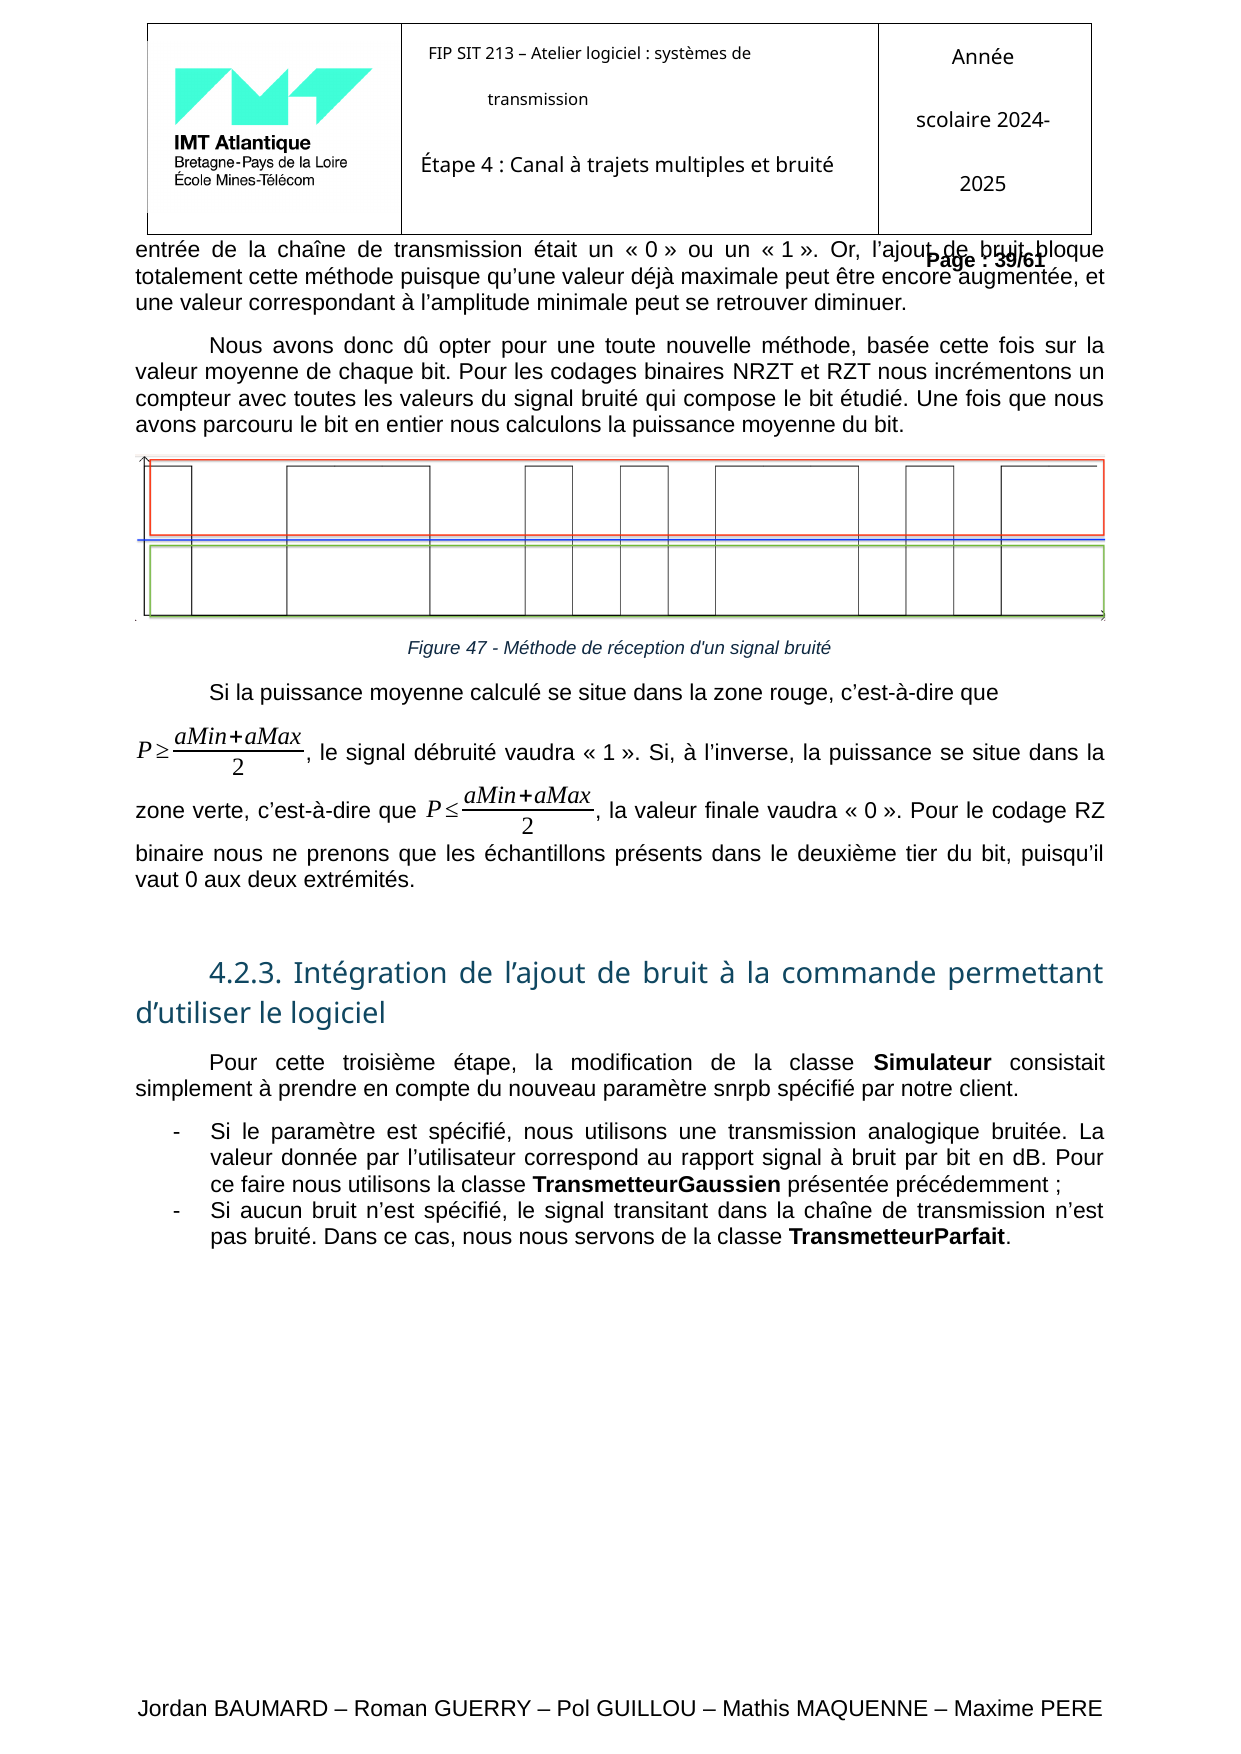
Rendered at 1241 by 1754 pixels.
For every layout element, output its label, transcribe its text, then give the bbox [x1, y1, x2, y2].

list Si le paramètre est spécifié, nous utilisons une transmission analogique bruitée. La valeur donnée par l’utilisateur correspond au rapport signal à bruit par bit en dB. Pour ce faire nous utilisons la classe TransmetteurGaussien présentée précédemment ; [173, 1118, 1105, 1197]
text Nous avons donc dû opter pour une toute nouvelle méthode, basée cette fois sur la valeur moyenne de chaque bit. Pour les codages binaires NRZT et RZT nous incrémentons un compteur avec toutes les valeurs du signal bruité qui compose le bit étudié. Une fois que nous avons parcouru le bit en entier nous calculons la puissance moyenne du bit. [135, 332, 1105, 437]
text Figure 47 - Méthode de réception d'un signal bruité [135, 637, 1105, 658]
list Si aucun bruit n’est spécifié, le signal transitant dans la chaîne de transmission n’est pas bruité. Dans ce cas, nous nous servons de la classe TransmetteurParfait. [173, 1197, 1105, 1250]
subtitle 4.2.3. Intégration de l’ajout de bruit à la commande permettant d’utiliser le logiciel [135, 952, 1105, 1032]
text , le signal débruité vaudra « 1 ». Si, à l’inverse, la puissance se situe dans la zone verte, c’est-à-dire que , la valeur finale vaudra « 0 ». Pour le codage RZ binaire nous ne prenons que les échantillons présents dans le deuxième tier du bit, puisqu’il vaut 0 aux deux extrémités. [135, 722, 1105, 893]
picture [135, 454, 1105, 621]
text Si la puissance moyenne calculé se situe dans la zone rouge, c’est-à-dire que [135, 679, 1105, 706]
picture [147, 41, 401, 213]
text Pour cette troisième étape, la modification de la classe Simulateur consistait simplement à prendre en compte du nouveau paramètre snrpb spécifié par notre client. [135, 1048, 1105, 1101]
